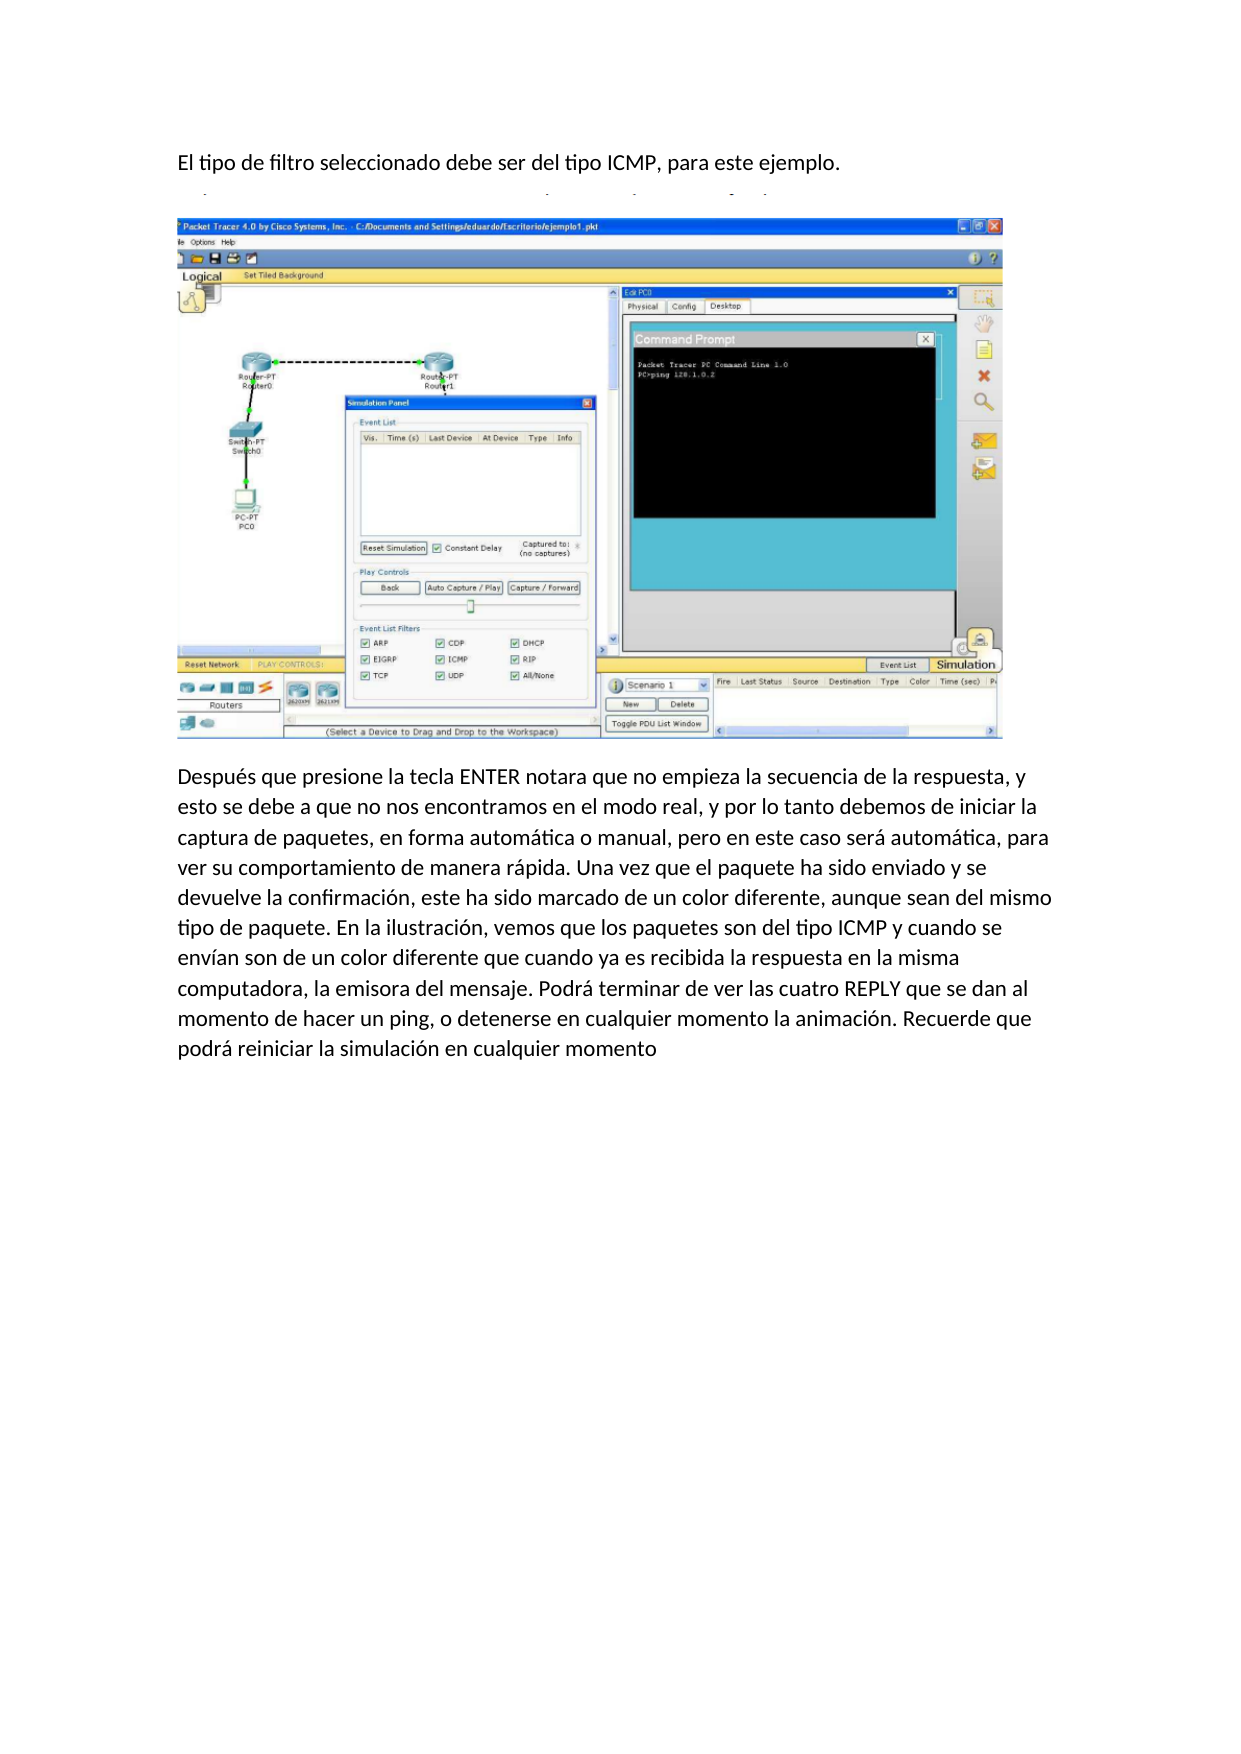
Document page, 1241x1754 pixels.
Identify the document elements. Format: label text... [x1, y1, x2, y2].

picture [177, 194, 1011, 744]
text El tipo de filtro seleccionado debe ser del tipo ICMP, para este ejemplo. [177, 148, 1063, 176]
text Después que presione la tecla ENTER notara que no empieza la secuencia de la respuesta, y esto se debe a que no nos encontramos en el modo real, y por lo tanto debemos de iniciar la captura de paquetes, en forma automática o manual, pero en este caso será automática, para ver su comportamiento de manera rápida. Una vez que el paquete ha sido enviado y se devuelve la confirmación, este ha sido marcado de un color diferente, aunque sean del mismo tipo de paquete. En la ilustración, vemos que los paquetes son del tipo ICMP y cuando se envían son de un color diferente que cuando ya es recibida la respuesta en la misma computadora, la emisora del mensaje. Podrá terminar de ver las cuatro REPLY que se dan al momento de hacer un ping, o detenerse en cualquier momento la animación. Recuerde que podrá reiniciar la simulación en cualquier momento [177, 762, 1063, 1062]
